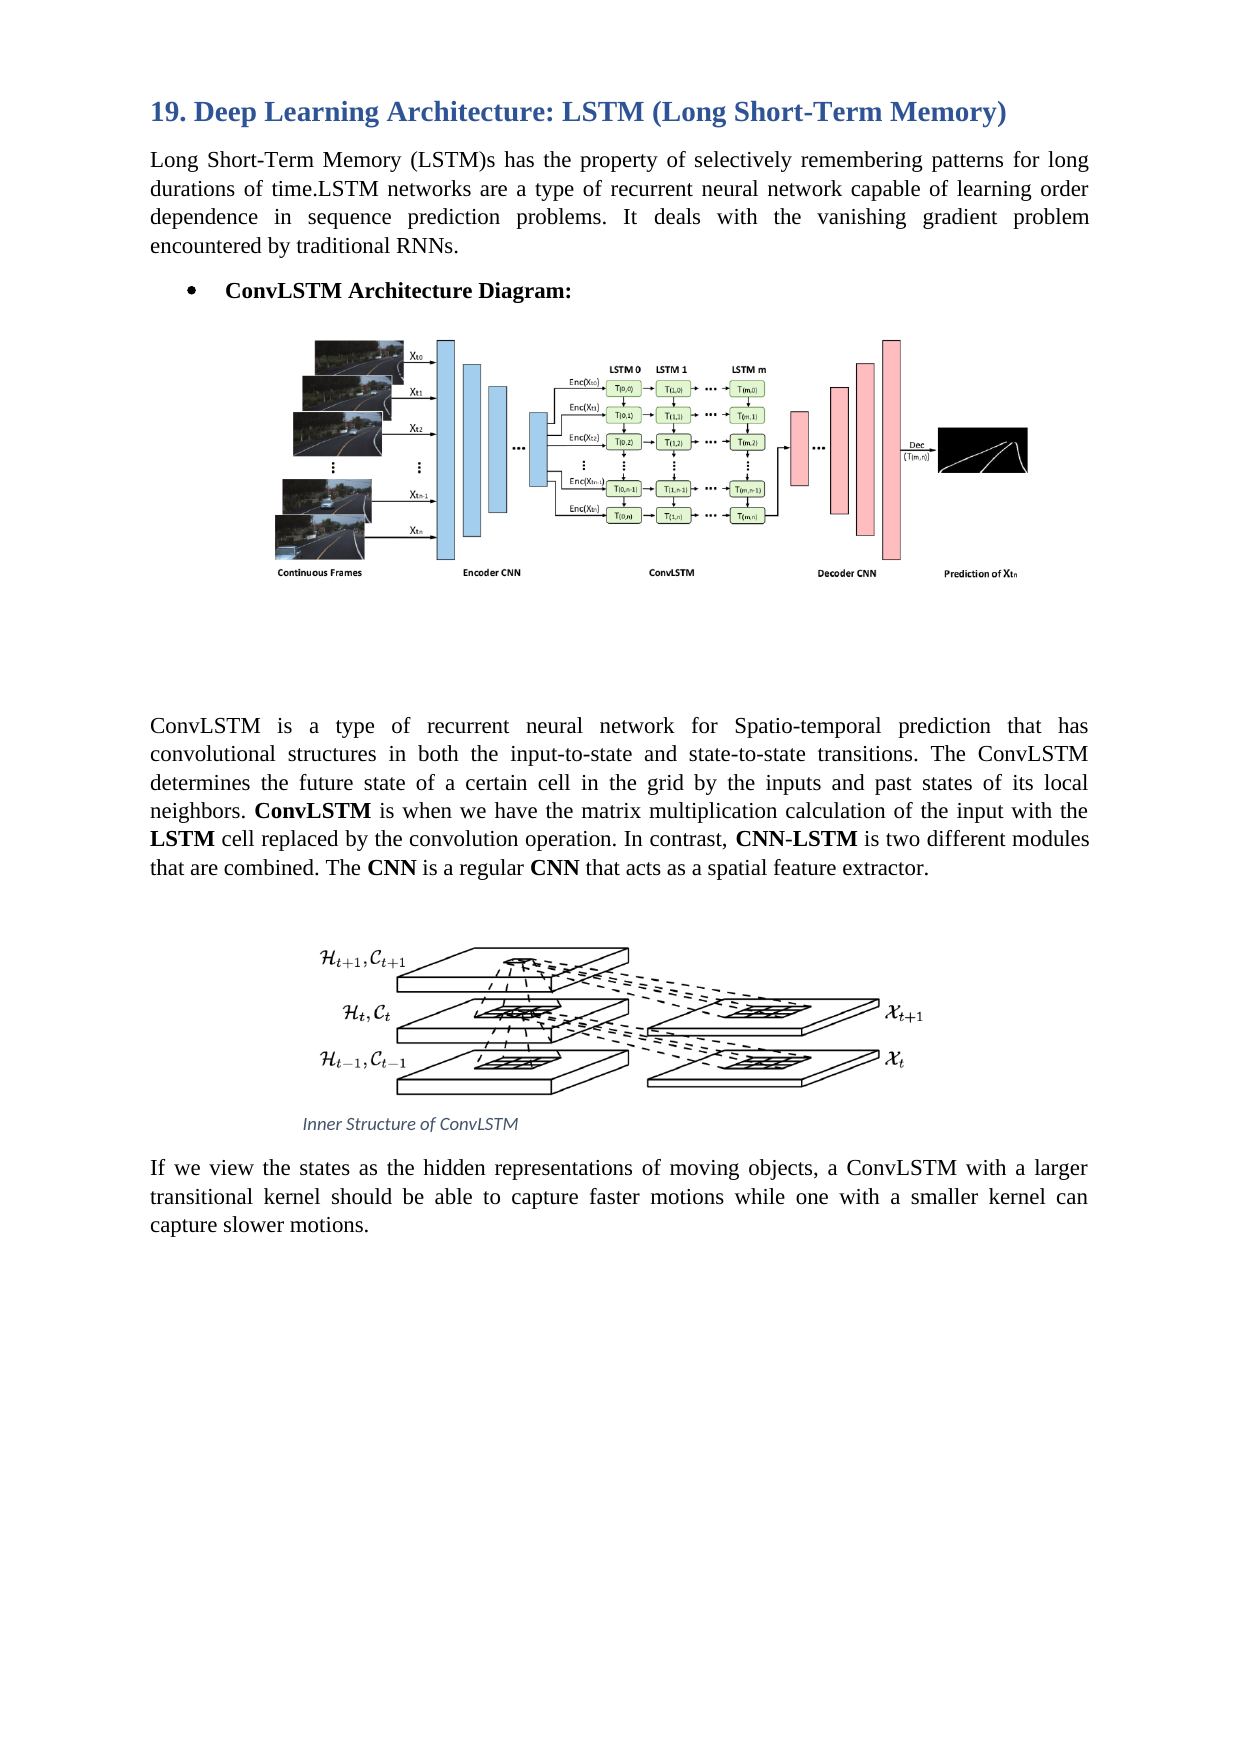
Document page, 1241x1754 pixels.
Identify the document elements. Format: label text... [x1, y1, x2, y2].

picture [240, 326, 1053, 590]
list ConvLSTM Architecture Diagram: [187, 277, 1090, 303]
picture [302, 913, 937, 1111]
text ConvLSTM is a type of recurrent neural network for Spatio-temporal prediction that has convolutional structures in both the input-to-state and state-to-state transitions. The ConvLSTM determines the future state of a certain cell in the grid by the inputs and past states of its local neighbors. ConvLSTM is when we have the matrix multiplication calculation of the input with the LSTM cell replaced by the convolution operation. In contrast, CNN-LSTM is two different modules that are combined. The CNN is a regular CNN that acts as a spatial feature extractor. [150, 712, 1090, 880]
text 19. Deep Learning Architecture: LSTM (Long Short-Term Memory) [150, 94, 1090, 127]
text Long Short-Term Memory (LSTM)s has the property of selectively remembering patterns for long durations of time.LSTM networks are a type of recurrent neural network capable of learning order dependence in sequence prediction problems. It deals with the vanishing gradient problem encountered by traditional RNNs. [150, 147, 1090, 258]
